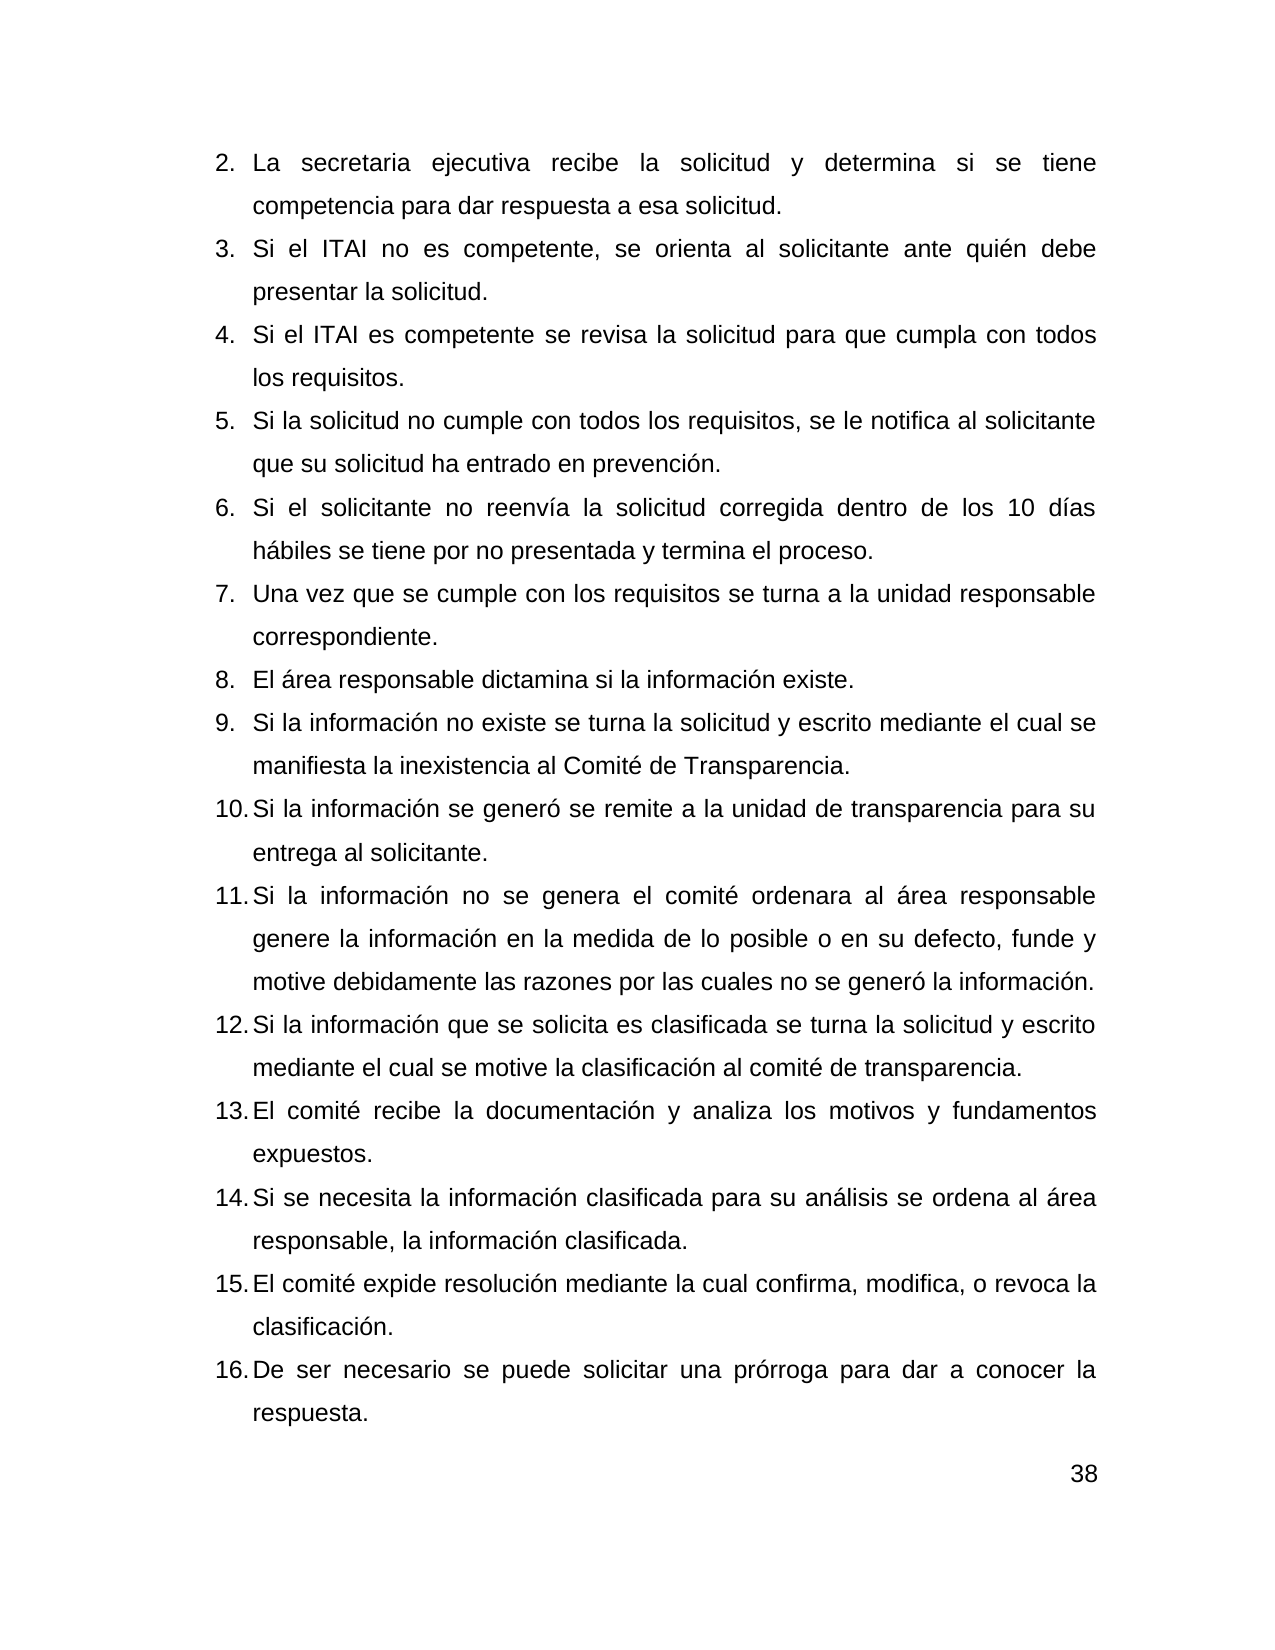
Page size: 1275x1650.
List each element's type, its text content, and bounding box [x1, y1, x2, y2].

list Una vez que se cumple con los requisitos se turna a la unidad responsable correspondiente. [215, 579, 1098, 651]
list Si el solicitante no reenvía la solicitud corregida dentro de los 10 días hábiles se tiene por no presentada y termina el proceso. [215, 493, 1098, 564]
list Si la información que se solicita es clasificada se turna la solicitud y escrito mediante el cual se motive la clasificación al comité de transparencia. [215, 1010, 1098, 1082]
list Si se necesita la información clasificada para su análisis se ordena al área responsable, la información clasificada. [215, 1183, 1098, 1254]
list El comité recibe la documentación y analiza los motivos y fundamentos expuestos. [215, 1096, 1098, 1168]
list Si el ITAI no es competente, se orienta al solicitante ante quién debe presentar la solicitud. [215, 234, 1098, 306]
list Si la información no se genera el comité ordenara al área responsable genere la información en la medida de lo posible o en su defecto, funde y motive debidamente las razones por las cuales no se generó la información. [215, 881, 1098, 996]
list De ser necesario se puede solicitar una prórroga para dar a conocer la respuesta. [215, 1355, 1098, 1427]
list Si la información no existe se turna la solicitud y escrito mediante el cual se manifiesta la inexistencia al Comité de Transparencia. [215, 708, 1098, 780]
list Si la solicitud no cumple con todos los requisitos, se le notifica al solicitante que su solicitud ha entrado en prevención. [215, 406, 1098, 478]
list La secretaria ejecutiva recibe la solicitud y determina si se tiene competencia para dar respuesta a esa solicitud. [215, 148, 1098, 219]
list El comité expide resolución mediante la cual confirma, modifica, o revoca la clasificación. [215, 1269, 1098, 1341]
list Si el ITAI es competente se revisa la solicitud para que cumpla con todos los requisitos. [215, 320, 1098, 392]
list Si la información se generó se remite a la unidad de transparencia para su entrega al solicitante. [215, 794, 1098, 866]
list El área responsable dictamina si la información existe. [215, 665, 1098, 694]
